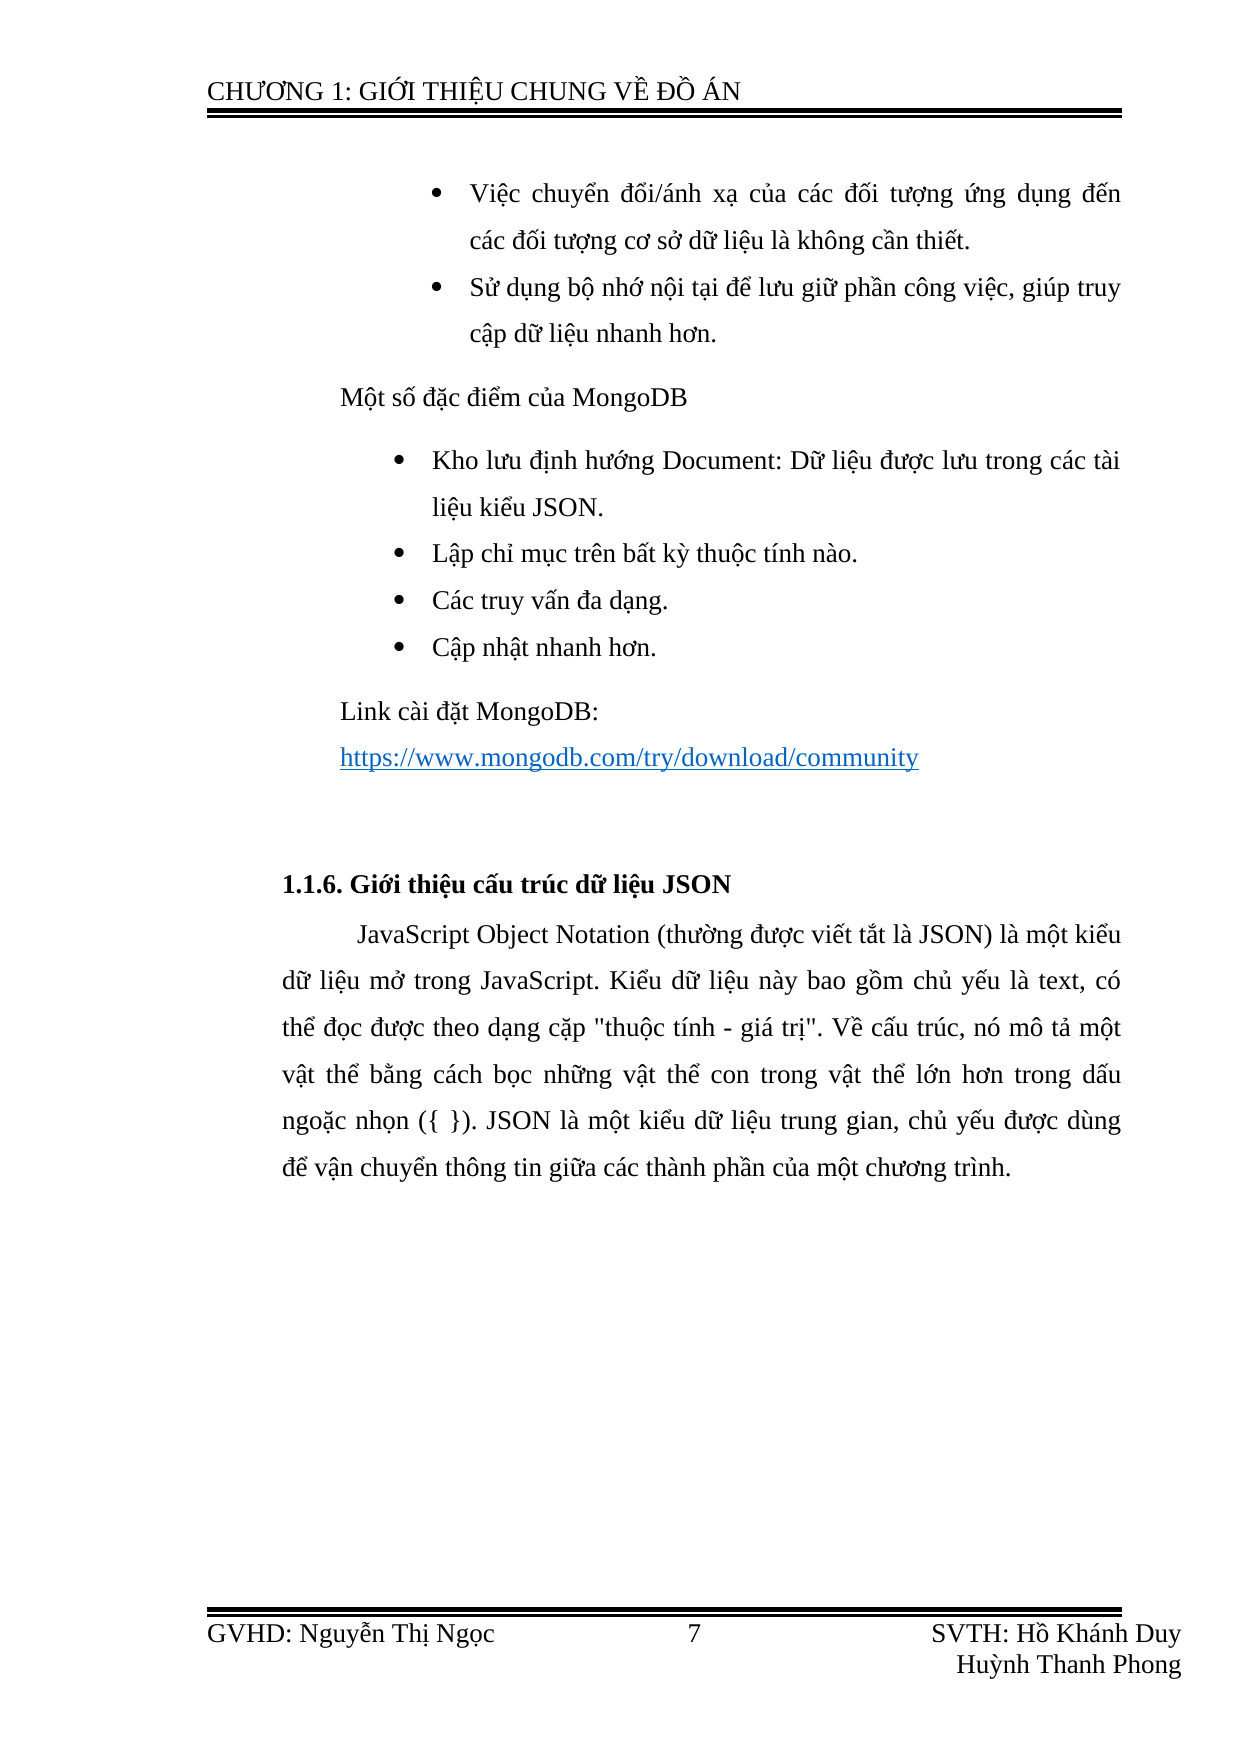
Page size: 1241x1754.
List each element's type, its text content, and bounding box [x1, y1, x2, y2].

list Việc chuyển đổi/ánh xạ của các đối tượng ứng dụng đến các đối tượng cơ sở dữ liệu là không cần thiết. [432, 177, 1122, 255]
list Lập chỉ mục trên bất kỳ thuộc tính nào. [394, 537, 1122, 569]
text Link cài đặt MongoDB: https://www.mongodb.com/try/download/community [340, 695, 1122, 773]
list Cập nhật nhanh hơn. [394, 631, 1122, 662]
list Các truy vấn đa dạng. [394, 584, 1122, 616]
list Sử dụng bộ nhớ nội tại để lưu giữ phần công việc, giúp truy cập dữ liệu nhanh hơn. [432, 271, 1122, 348]
subtitle 1.1.6. Giới thiệu cấu trúc dữ liệu JSON [207, 868, 1122, 899]
list Kho lưu định hướng Document: Dữ liệu được lưu trong các tài liệu kiểu JSON. [394, 444, 1122, 522]
text JavaScript Object Notation (thường được viết tắt là JSON) là một kiểu dữ liệu mở trong JavaScript. Kiểu dữ liệu này bao gồm chủ yếu là text, có thể đọc được theo dạng cặp "thuộc tính - giá trị". Về cấu trúc, nó mô tả một vật thể bằng cách bọc những vật thể con trong vật thể lớn hơn trong dấu ngoặc nhọn ({ }). JSON là một kiểu dữ liệu trung gian, chủ yếu được dùng để vận chuyển thông tin giữa các thành phần của một chương trình. [282, 918, 1122, 1182]
text Một số đặc điểm của MongoDB [282, 381, 1122, 412]
